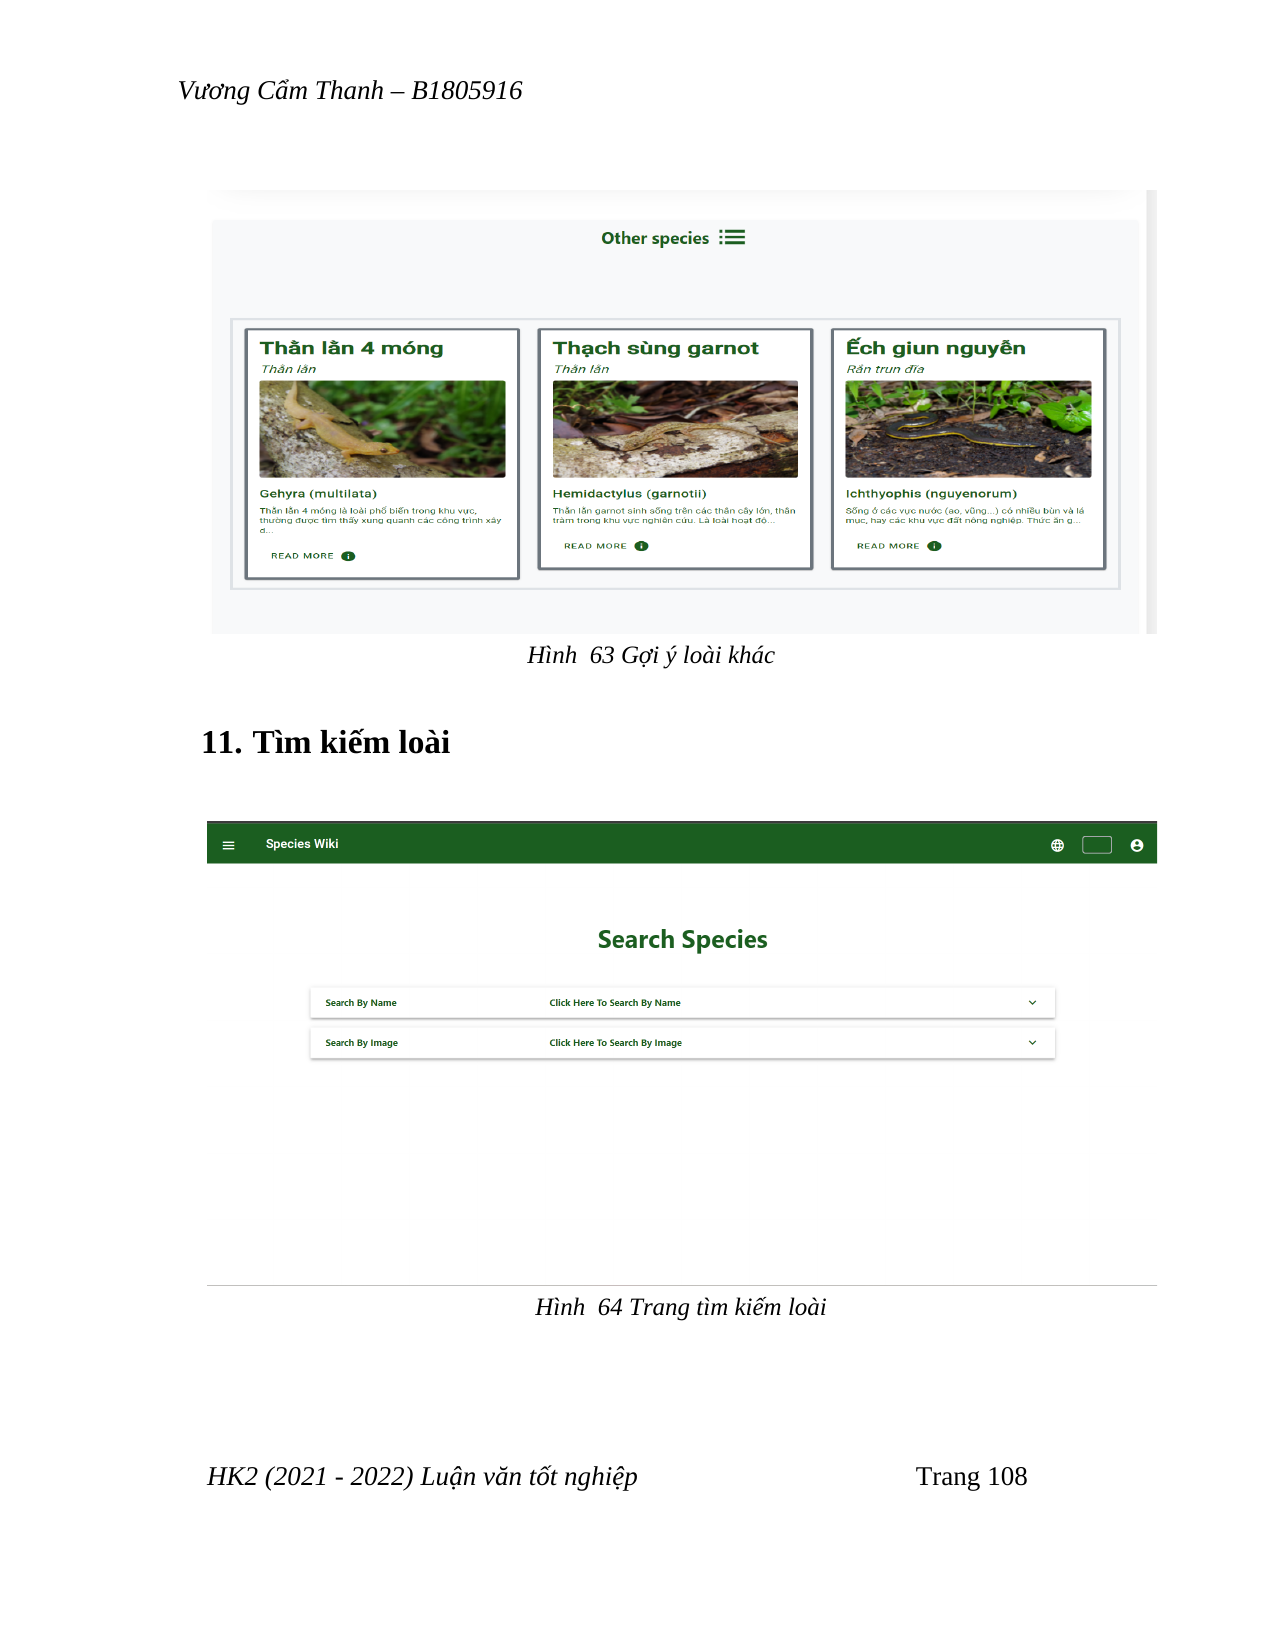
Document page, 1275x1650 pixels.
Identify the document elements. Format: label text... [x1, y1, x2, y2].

picture [207, 821, 1158, 1286]
subtitle Tìm kiếm loài [201, 722, 1157, 760]
picture [206, 190, 1157, 634]
